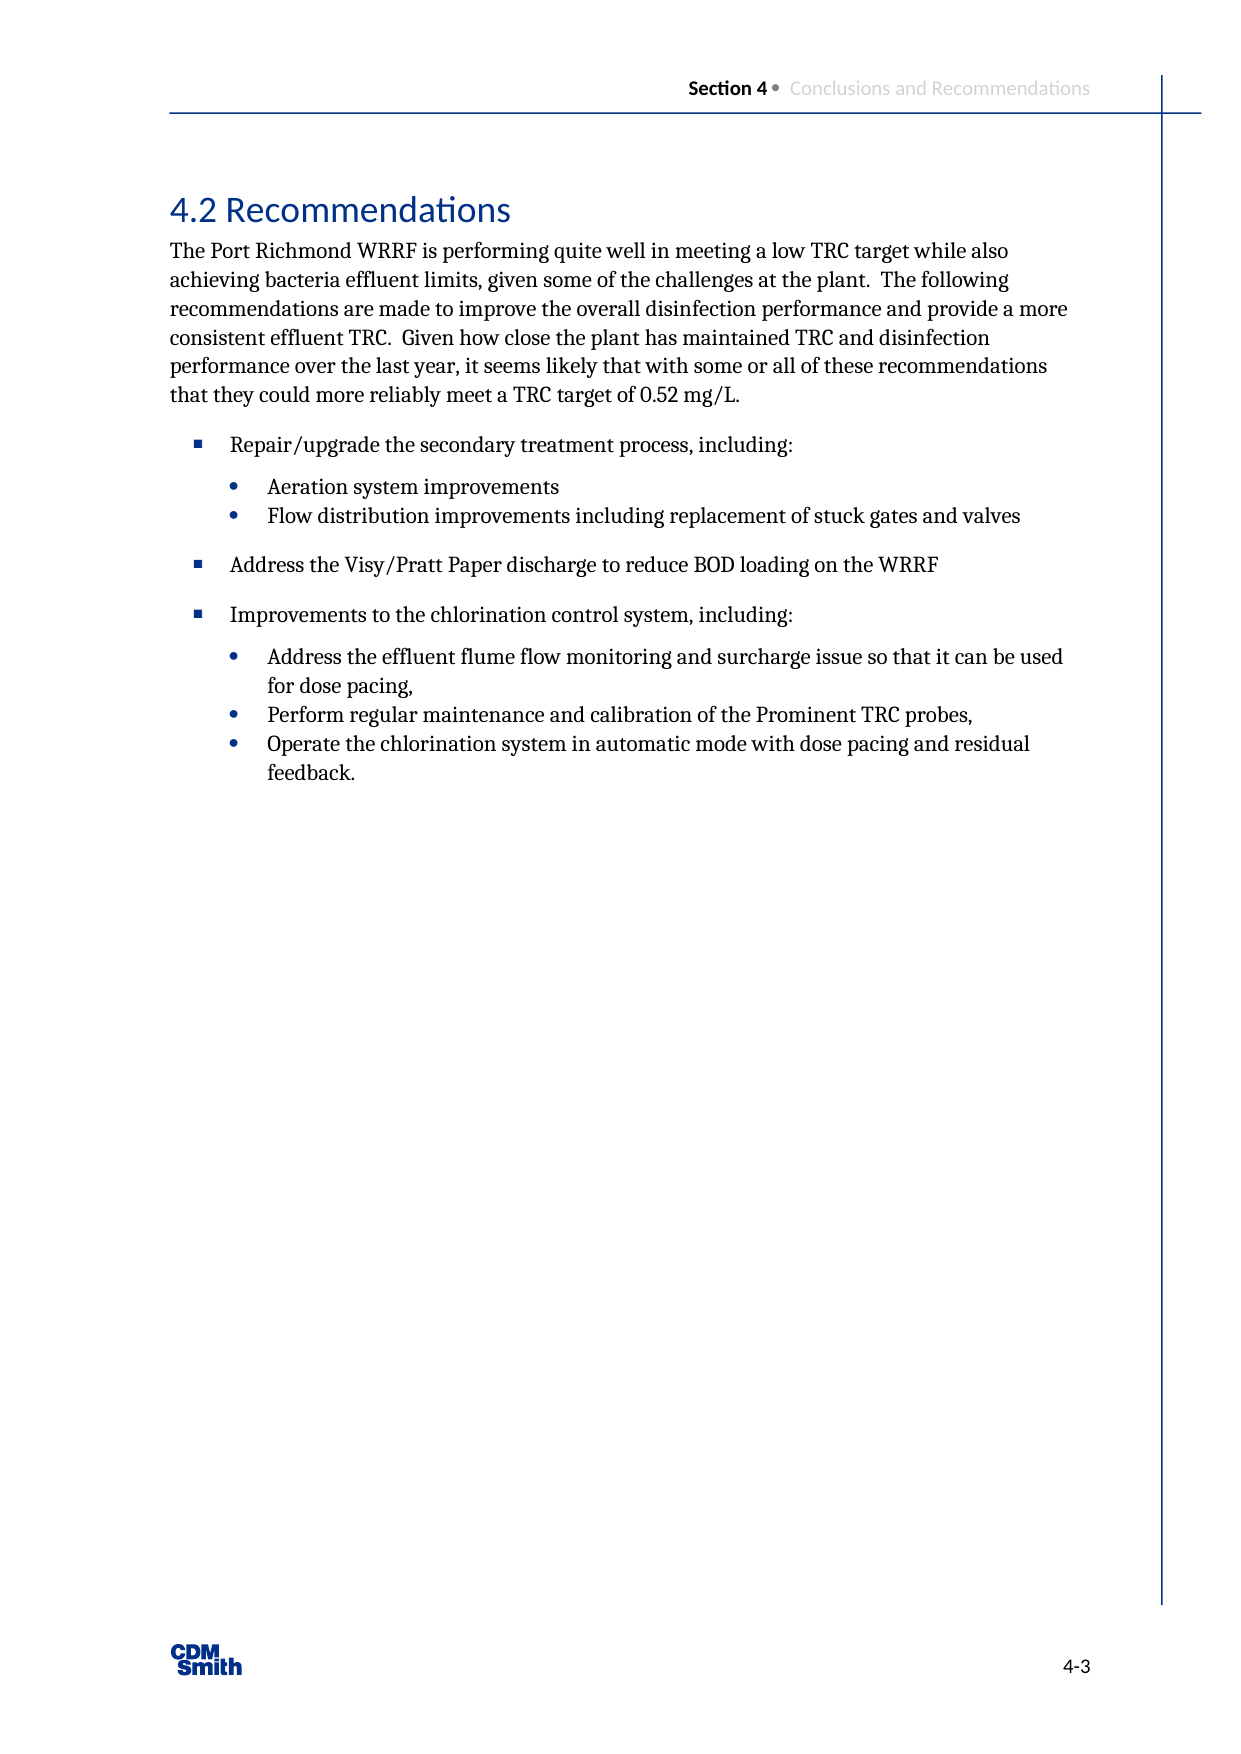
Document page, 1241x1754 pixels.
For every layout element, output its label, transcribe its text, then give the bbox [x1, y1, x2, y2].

text Improvements to the chlorination control system, including: [192, 602, 1090, 628]
text Flow distribution improvements including replacement of stuck gates and valves [229, 502, 1090, 529]
text Repair/upgrade the secondary treatment process, including: [192, 432, 1090, 458]
text Perform regular maintenance and calibration of the Prominent TRC probes, [229, 701, 1090, 728]
text Address the Visy/Pratt Paper discharge to reduce BOD loading on the WRRF [192, 552, 1090, 579]
text The Port Richmond WRRF is performing quite well in meeting a low TRC target while also achieving bacteria effluent limits, given some of the challenges at the plant. The following recommendations are made to improve the overall disinfection performance and provide a more consistent effluent TRC. Given how close the plant has maintained TRC and disinfection performance over the last year, it seems likely that with some or all of these recommendations that they could more reliably meet a TRC target of 0.52 mg/L. [169, 237, 1090, 409]
text Aeration system improvements [229, 473, 1090, 500]
text Operate the chlorination system in automatic mode with dose pacing and residual feedback. [229, 730, 1090, 786]
subtitle 4.2 Recommendations [169, 190, 1090, 231]
text Address the effluent flume flow monitoring and surcharge issue so that it can be used for dose pacing, [229, 643, 1090, 699]
